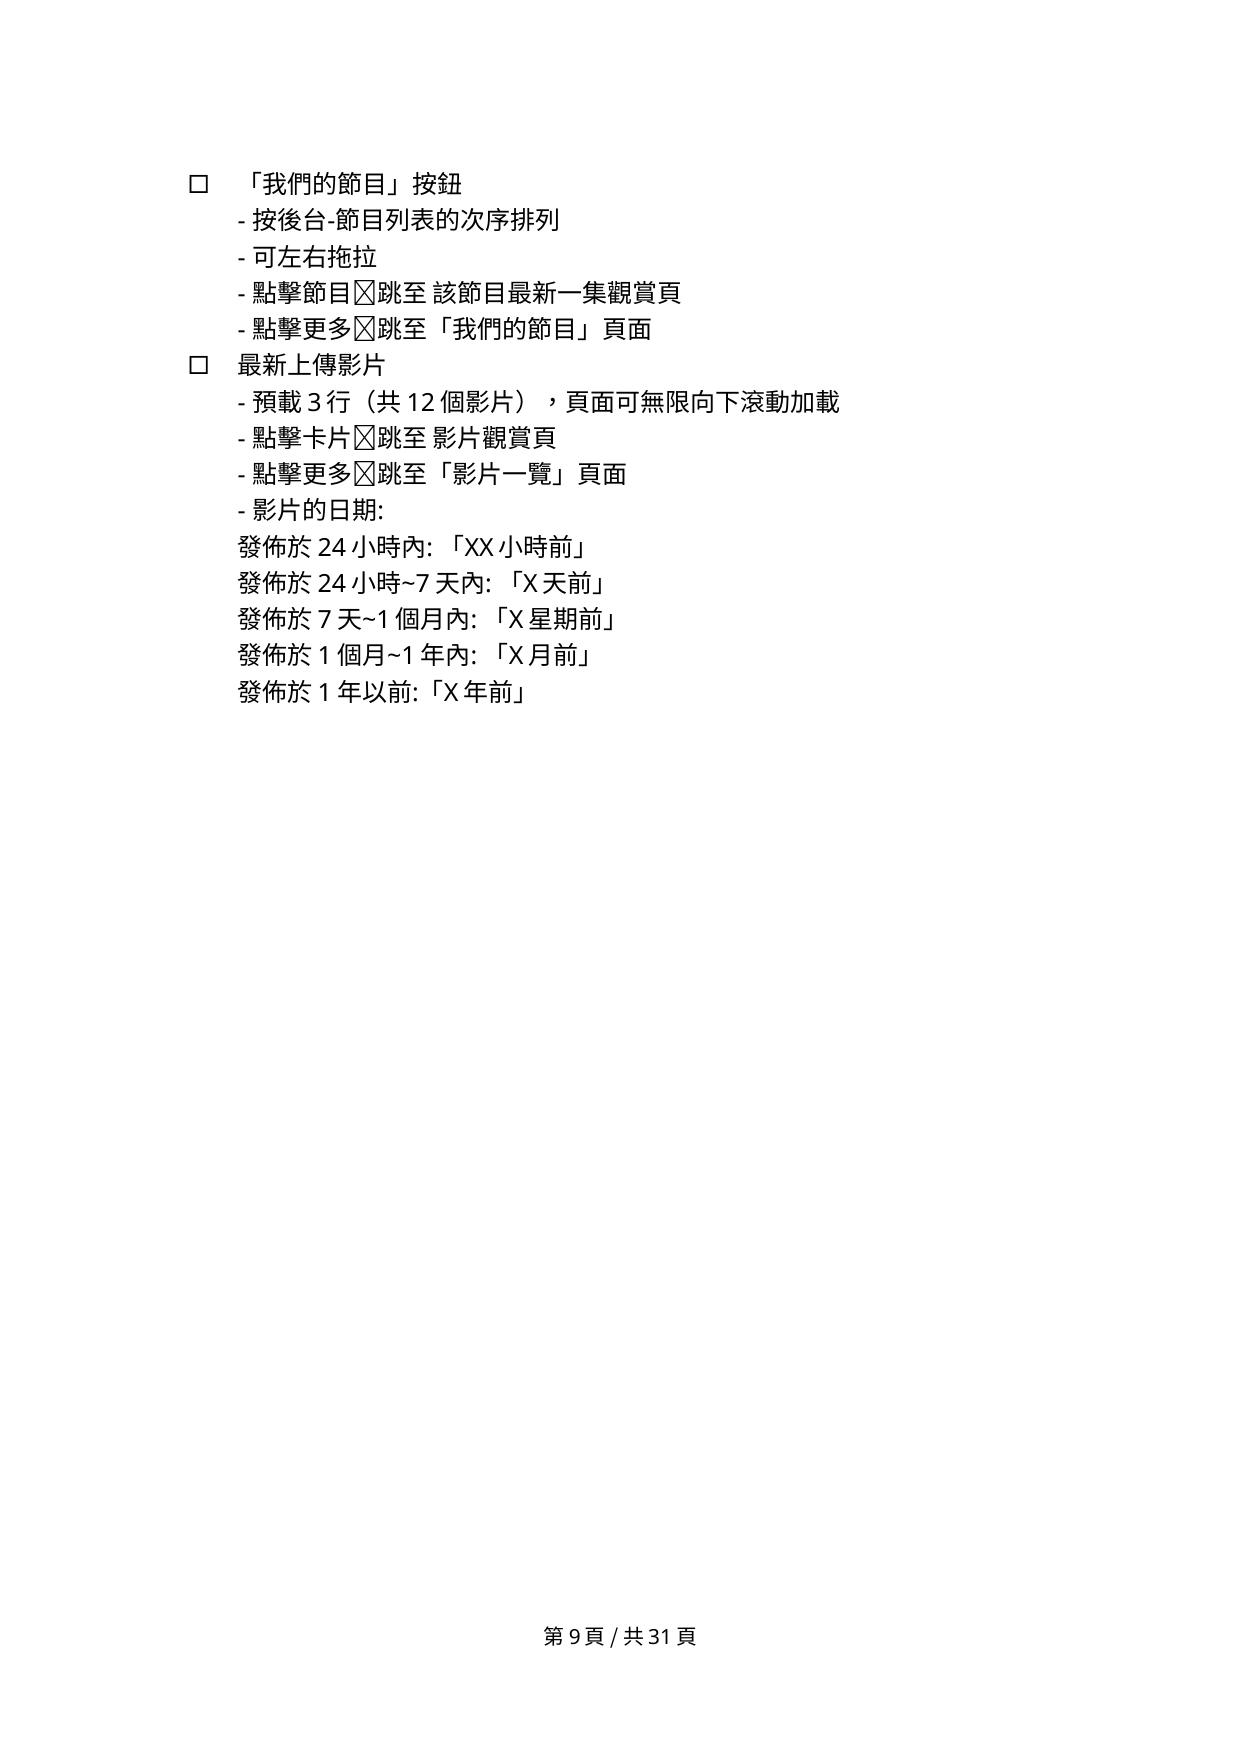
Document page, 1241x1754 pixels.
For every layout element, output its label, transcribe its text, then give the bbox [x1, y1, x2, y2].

list 最新上傳影片 - 預載3行（共12個影片），頁面可無限向下滾動加載 - 點擊卡片跳至 影片觀賞頁 - 點擊更多跳至「影片一覽」頁面 - 影片的日期: 發佈於24小時內: 「XX小時前」 發佈於24小時~7天內: 「X天前」 發佈於7天~1個月內: 「X星期前」 發佈於1個月~1年內: 「X月前」 發佈於1年以前:「X年前」 [187, 346, 1053, 708]
list 「我們的節目」按鈕 - 按後台-節目列表的次序排列 - 可左右拖拉 - 點擊節目跳至 該節目最新一集觀賞頁 - 點擊更多跳至「我們的節目」頁面 [187, 164, 1053, 346]
